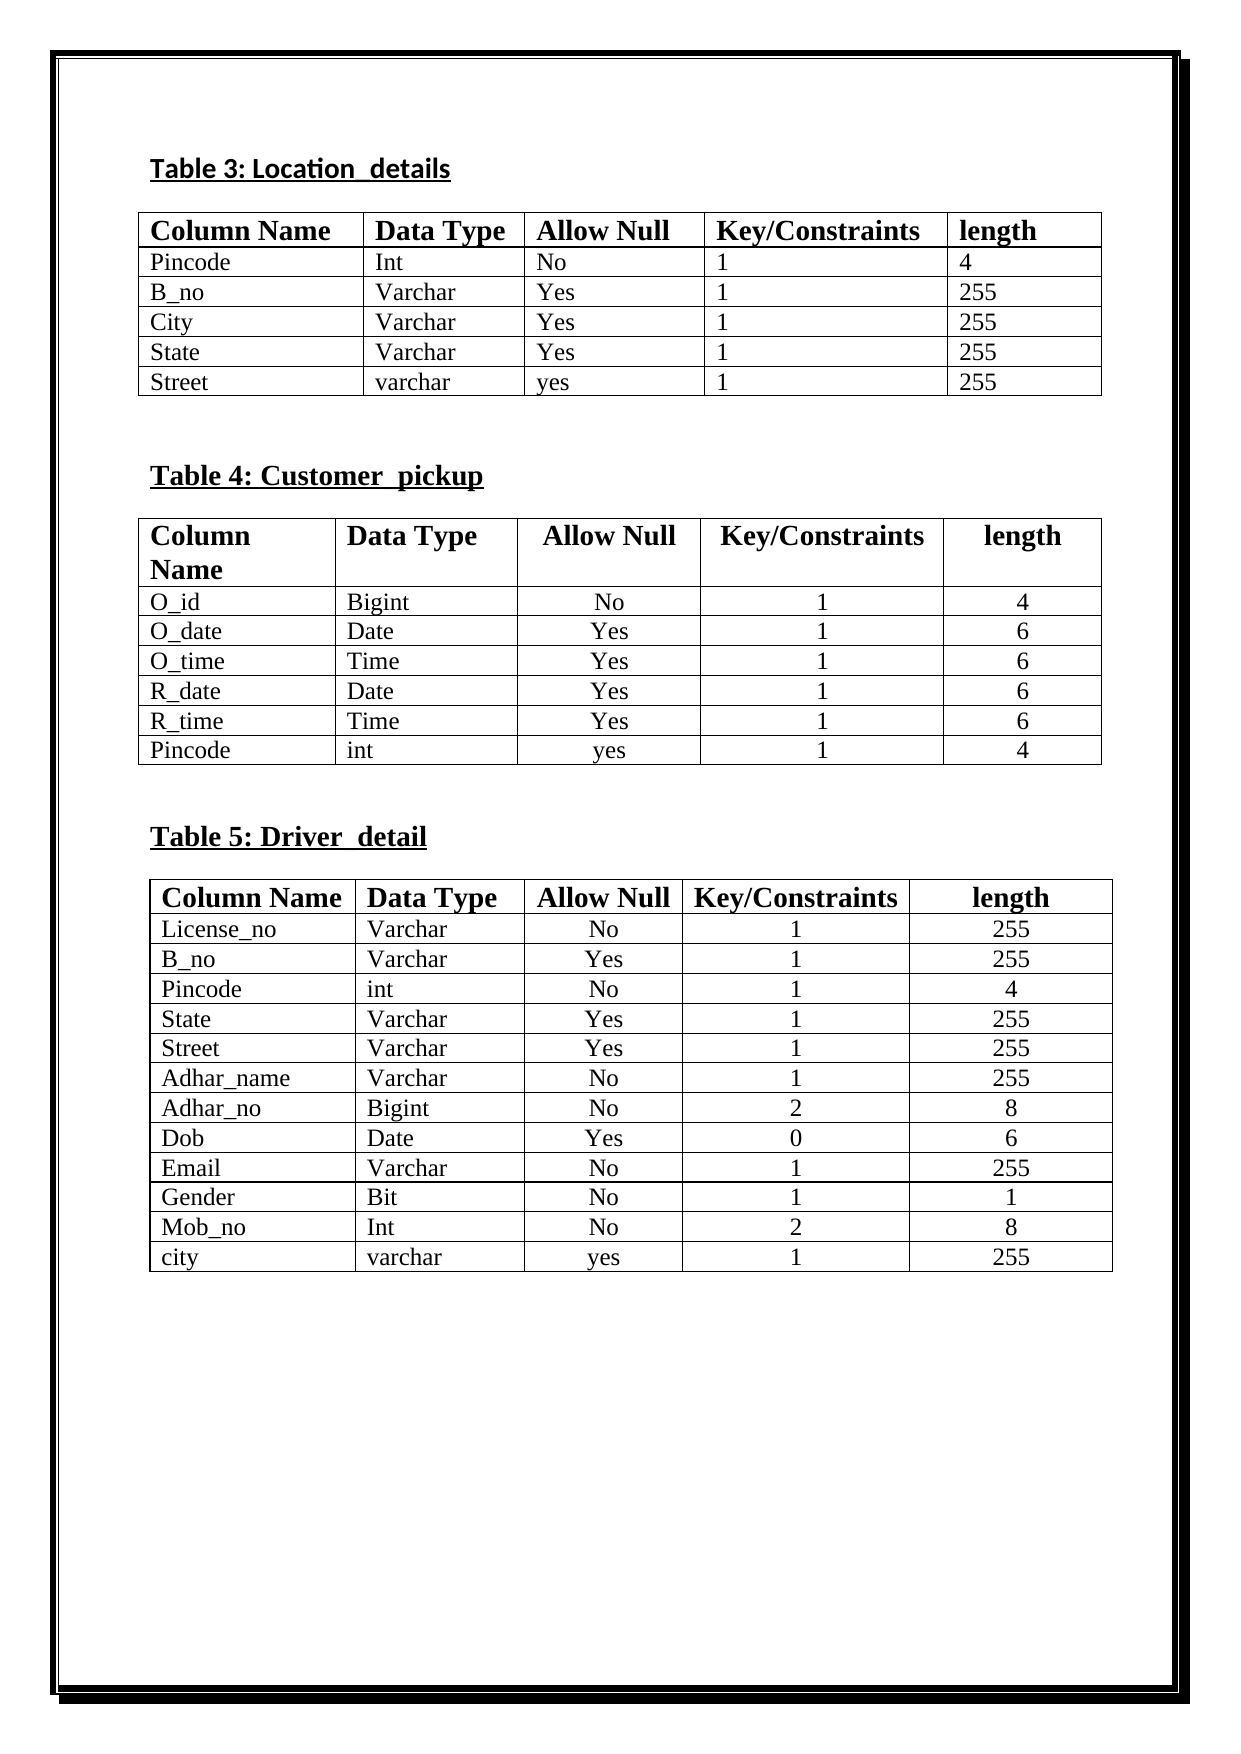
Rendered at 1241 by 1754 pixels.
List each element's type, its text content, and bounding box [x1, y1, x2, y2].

table_cell 255 [910, 944, 1112, 973]
table_cell Time [336, 646, 517, 675]
table_cell Varchar [356, 1063, 524, 1092]
table_header Data Type [356, 880, 524, 913]
table_cell 1 [701, 736, 943, 764]
table_header length [944, 519, 1101, 586]
table_cell No [525, 1183, 682, 1211]
table_cell 6 [910, 1123, 1112, 1152]
table_cell Bit [356, 1183, 524, 1211]
table_cell Bigint [356, 1093, 524, 1122]
table_cell 8 [910, 1212, 1112, 1241]
table_cell Date [336, 616, 517, 645]
text Table 5: Driver_detail [150, 819, 1081, 853]
table_cell No [525, 914, 682, 943]
table_header Data Type [364, 213, 524, 246]
table_header Column Name [151, 880, 355, 913]
table_header Column Name [139, 519, 335, 586]
table_cell Yes [518, 706, 700, 734]
table_cell 1 [701, 676, 943, 705]
table_cell R_date [139, 676, 335, 705]
table_cell Yes [525, 1123, 682, 1152]
table_header Key/Constraints [683, 880, 909, 913]
table_cell 1 [910, 1183, 1112, 1211]
table_cell 1 [705, 367, 947, 395]
table_cell Pincode [139, 736, 335, 764]
table_cell B_no [151, 944, 355, 973]
table_cell yes [525, 1242, 682, 1271]
table_cell 1 [701, 646, 943, 675]
table_cell yes [525, 367, 704, 395]
table_cell R_time [139, 706, 335, 734]
table_cell O_date [139, 616, 335, 645]
table_cell 1 [705, 248, 947, 276]
table_cell 1 [701, 616, 943, 645]
table_cell Adhar_no [151, 1093, 355, 1122]
table_cell 1 [683, 1063, 909, 1092]
table_cell int [336, 736, 517, 764]
table_cell No [525, 1093, 682, 1122]
table_cell 1 [701, 706, 943, 734]
table_cell O_id [139, 587, 335, 615]
table_cell Varchar [356, 1153, 524, 1181]
table_cell Bigint [336, 587, 517, 615]
table_cell Varchar [364, 337, 524, 366]
table_cell Varchar [356, 914, 524, 943]
table_cell 255 [910, 1034, 1112, 1062]
table_cell Pincode [139, 248, 363, 276]
table_cell 255 [910, 1004, 1112, 1032]
table_header Key/Constraints [705, 213, 947, 246]
table_cell Yes [525, 307, 704, 336]
table_cell 1 [683, 1242, 909, 1271]
table_cell 1 [683, 1034, 909, 1062]
table_cell 255 [910, 1242, 1112, 1271]
table_cell 6 [944, 676, 1101, 705]
table_cell Yes [525, 277, 704, 306]
table_header length [910, 880, 1112, 913]
table_cell city [151, 1242, 355, 1271]
table_cell 1 [683, 914, 909, 943]
table_cell Street [151, 1034, 355, 1062]
text Table 4: Customer_pickup [150, 458, 1081, 492]
table_cell 0 [683, 1123, 909, 1152]
table_cell Int [364, 248, 524, 276]
table_cell 255 [948, 367, 1101, 395]
table_cell 6 [944, 646, 1101, 675]
table_cell 255 [948, 307, 1101, 336]
table_cell State [139, 337, 363, 366]
table_cell No [525, 1063, 682, 1092]
table_cell No [518, 587, 700, 615]
table_cell 255 [910, 1063, 1112, 1092]
table_cell B_no [139, 277, 363, 306]
table_cell No [525, 1153, 682, 1181]
table_cell Gender [151, 1183, 355, 1211]
table_cell varchar [356, 1242, 524, 1271]
table_cell yes [518, 736, 700, 764]
table_header length [948, 213, 1101, 246]
table_cell Email [151, 1153, 355, 1181]
table_cell Street [139, 367, 363, 395]
table_cell O_time [139, 646, 335, 675]
table_cell Yes [518, 676, 700, 705]
table_cell Time [336, 706, 517, 734]
table_cell Varchar [356, 1034, 524, 1062]
table_header Allow Null [525, 880, 682, 913]
table_cell varchar [364, 367, 524, 395]
table_cell 4 [944, 736, 1101, 764]
table_cell 1 [705, 307, 947, 336]
table_cell Yes [525, 1034, 682, 1062]
table_cell 255 [948, 337, 1101, 366]
table_cell 1 [701, 587, 943, 615]
table_cell Adhar_name [151, 1063, 355, 1092]
table_cell Yes [525, 337, 704, 366]
table_cell Yes [518, 646, 700, 675]
table_cell Pincode [151, 974, 355, 1003]
table_cell int [356, 974, 524, 1003]
table_cell Yes [518, 616, 700, 645]
table_cell 1 [683, 1004, 909, 1032]
table_header Key/Constraints [701, 519, 943, 586]
table_cell 4 [944, 587, 1101, 615]
table_cell 1 [683, 944, 909, 973]
table_cell 1 [683, 1183, 909, 1211]
table_cell Int [356, 1212, 524, 1241]
table_cell City [139, 307, 363, 336]
table_cell 255 [948, 277, 1101, 306]
table_cell 255 [910, 1153, 1112, 1181]
table_cell No [525, 974, 682, 1003]
table_header Allow Null [525, 213, 704, 246]
table_header Column Name [139, 213, 363, 246]
table_cell 6 [944, 616, 1101, 645]
table_cell Yes [525, 944, 682, 973]
table_header Data Type [336, 519, 517, 586]
table_cell State [151, 1004, 355, 1032]
table_cell 1 [705, 337, 947, 366]
table_cell Varchar [364, 277, 524, 306]
table_cell Varchar [364, 307, 524, 336]
table_cell 4 [910, 974, 1112, 1003]
table_cell No [525, 1212, 682, 1241]
table_cell Date [356, 1123, 524, 1152]
table_cell Mob_no [151, 1212, 355, 1241]
table_header Allow Null [518, 519, 700, 586]
table_cell 2 [683, 1212, 909, 1241]
table_cell 8 [910, 1093, 1112, 1122]
text Table 3: Location_details [150, 150, 1081, 186]
table_cell Dob [151, 1123, 355, 1152]
table_cell 4 [948, 248, 1101, 276]
table_cell 6 [944, 706, 1101, 734]
table_cell License_no [151, 914, 355, 943]
table_cell 255 [910, 914, 1112, 943]
table_cell No [525, 248, 704, 276]
table_cell 1 [683, 1153, 909, 1181]
table_cell 2 [683, 1093, 909, 1122]
table_cell Yes [525, 1004, 682, 1032]
table_cell Date [336, 676, 517, 705]
table_cell 1 [683, 974, 909, 1003]
table_cell Varchar [356, 1004, 524, 1032]
table_cell Varchar [356, 944, 524, 973]
table_cell 1 [705, 277, 947, 306]
